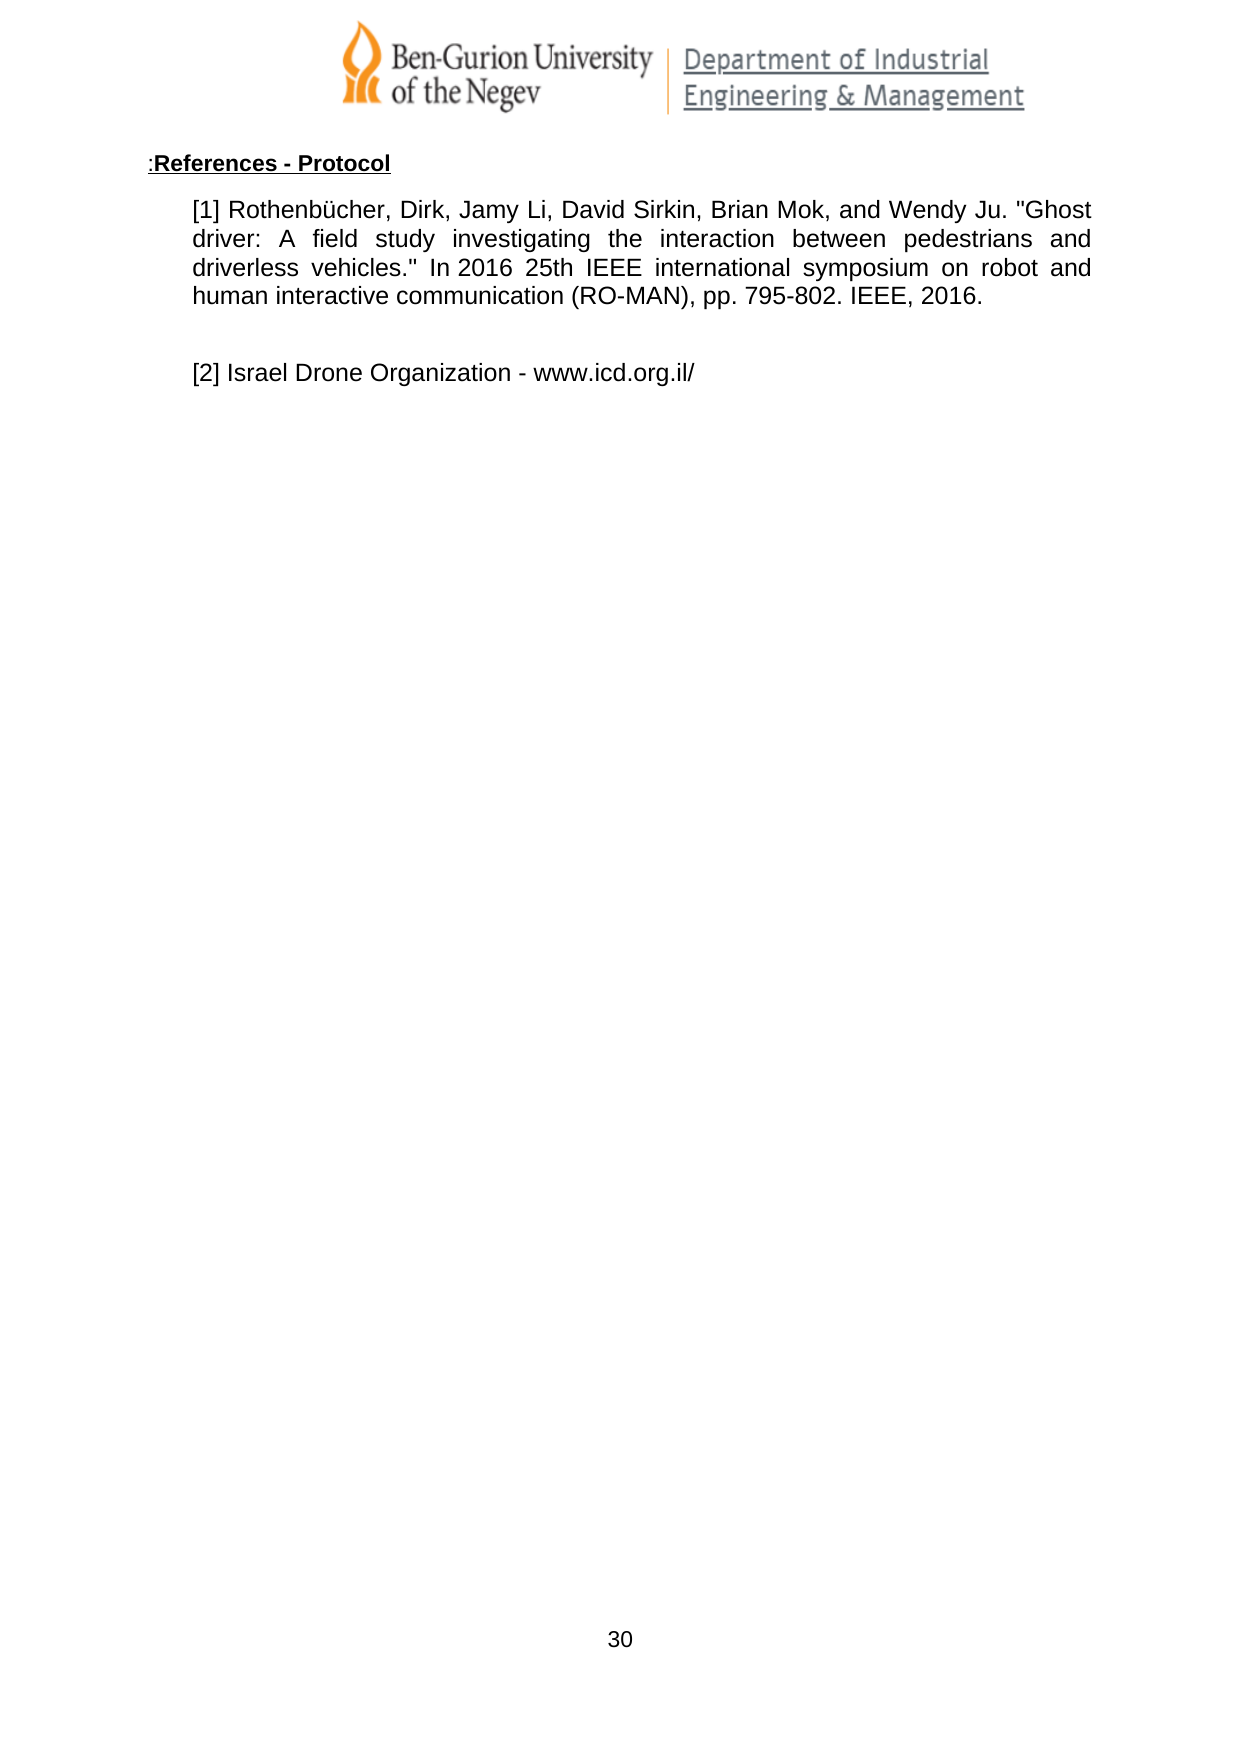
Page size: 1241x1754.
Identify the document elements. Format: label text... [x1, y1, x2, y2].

text References - Protocol: [148, 150, 1093, 176]
text [2] Israel Drone Organization - www.icd.org.il/ [192, 358, 1093, 387]
picture [336, 19, 1043, 121]
text [1] Rothenbücher, Dirk, Jamy Li, David Sirkin, Brian Mok, and Wendy Ju. "Ghost driver: A field study investigating the interaction between pedestrians and driverless vehicles." In 2016 25th IEEE international symposium on robot and human interactive communication (RO-MAN), pp. 795-802. IEEE, 2016. [192, 195, 1093, 310]
